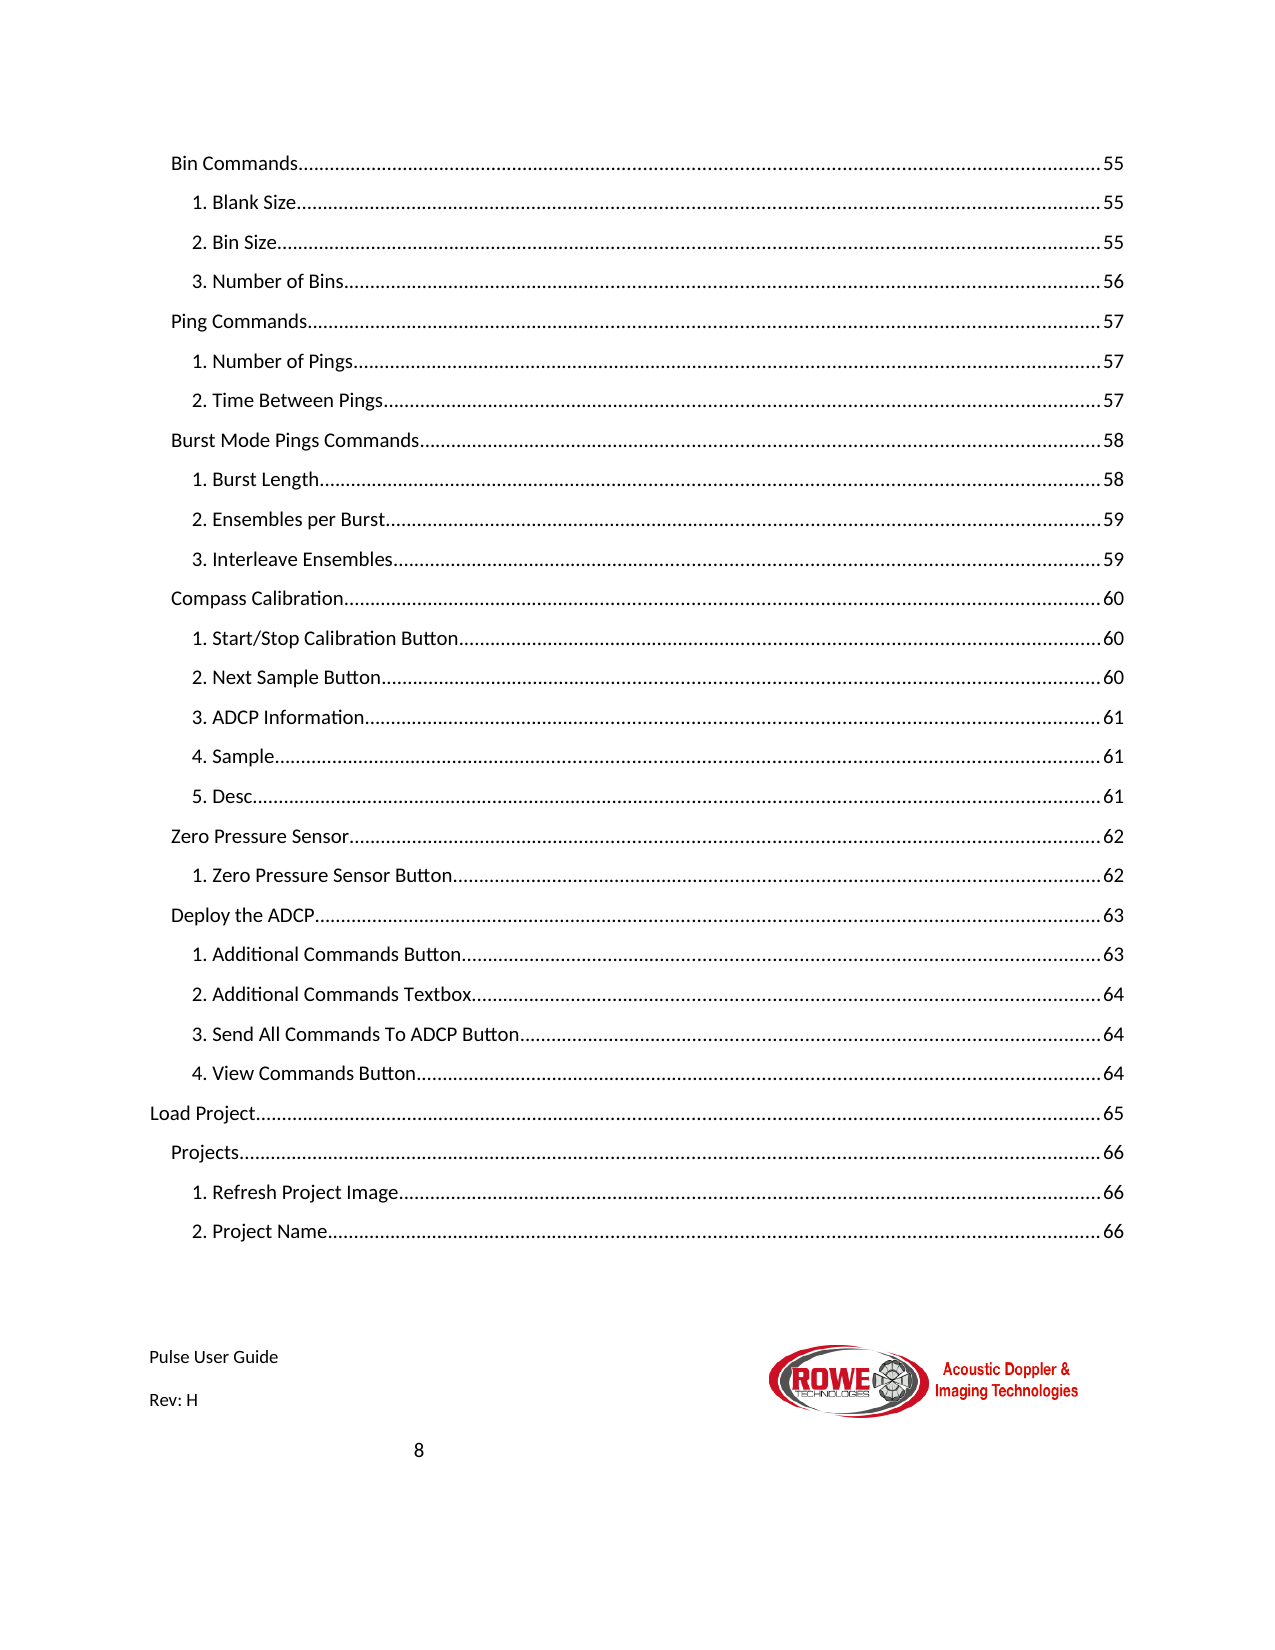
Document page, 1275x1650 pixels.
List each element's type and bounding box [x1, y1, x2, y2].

picture [768, 1344, 1114, 1425]
